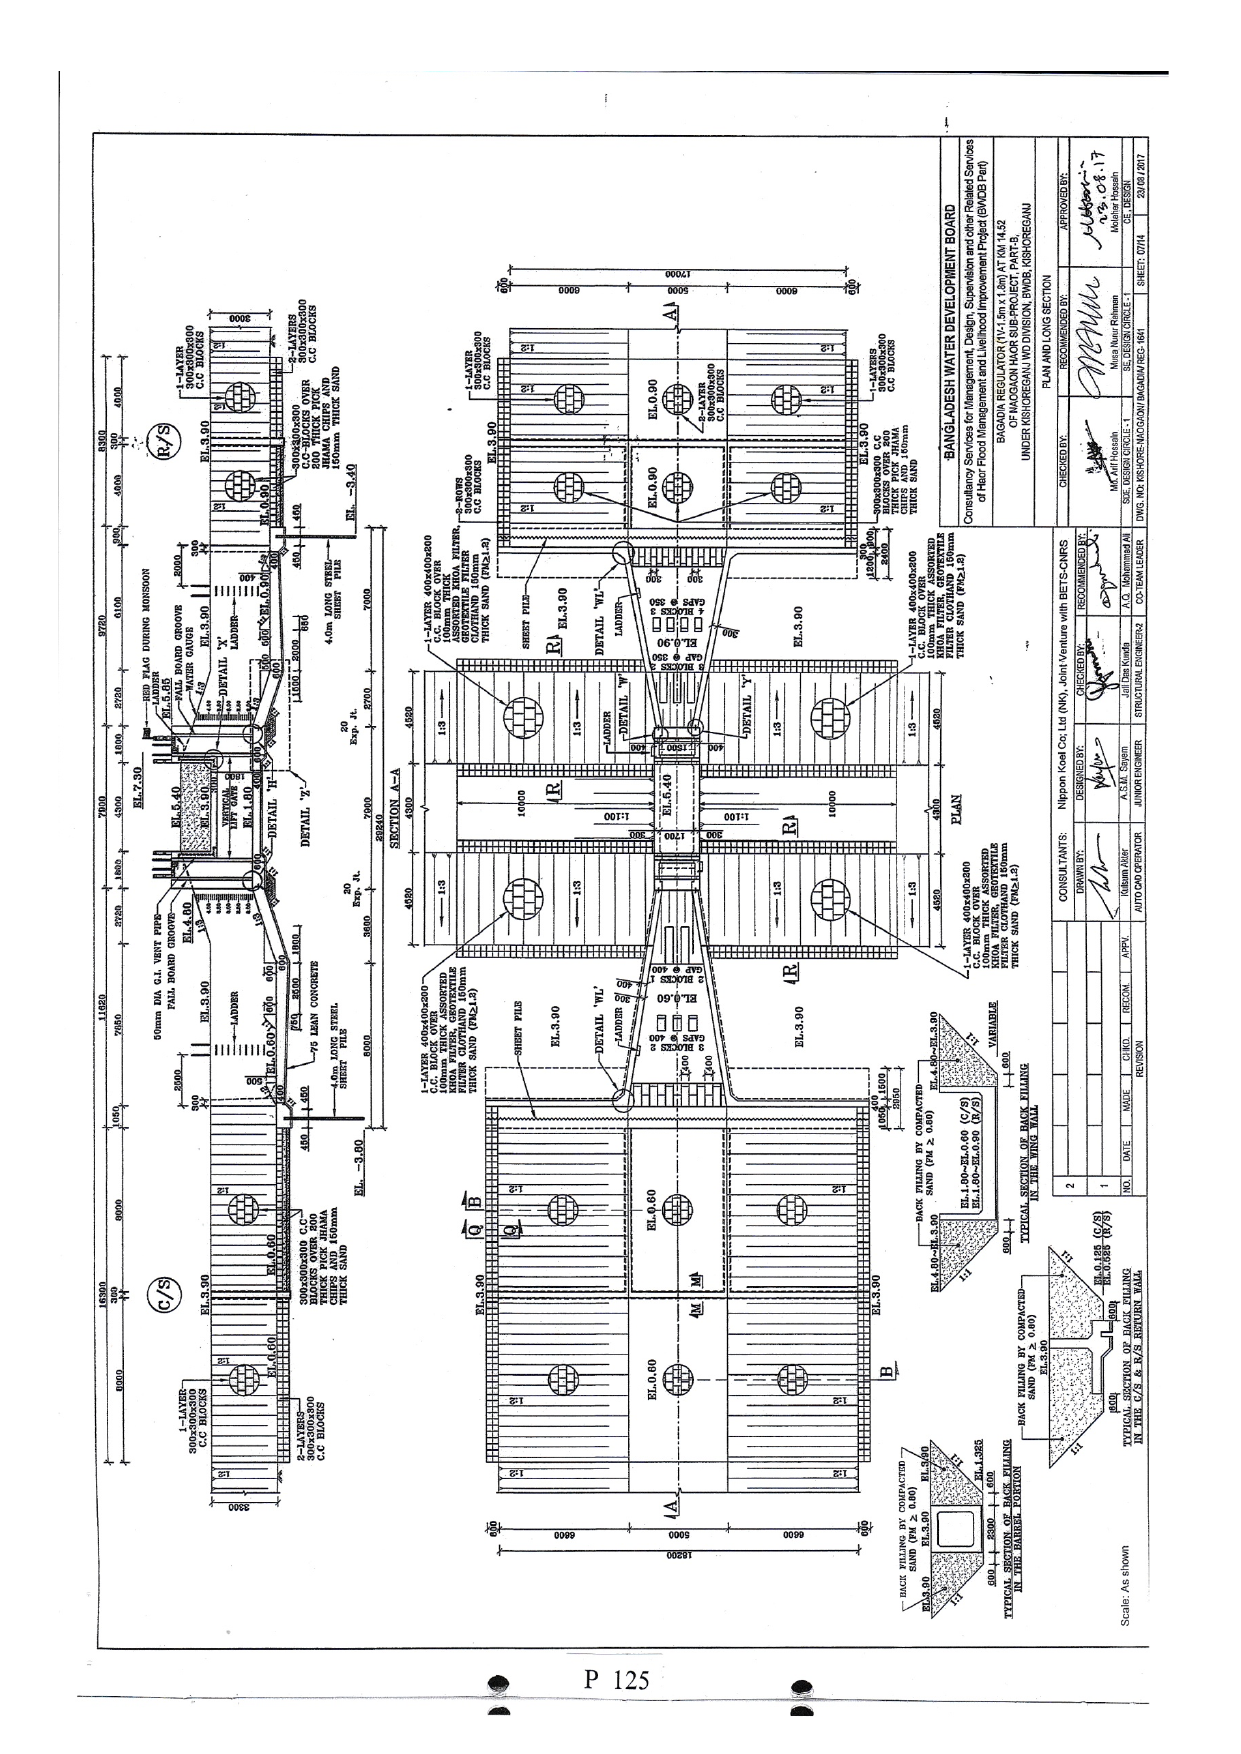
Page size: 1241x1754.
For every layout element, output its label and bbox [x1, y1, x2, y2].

picture [58, 71, 1169, 1717]
